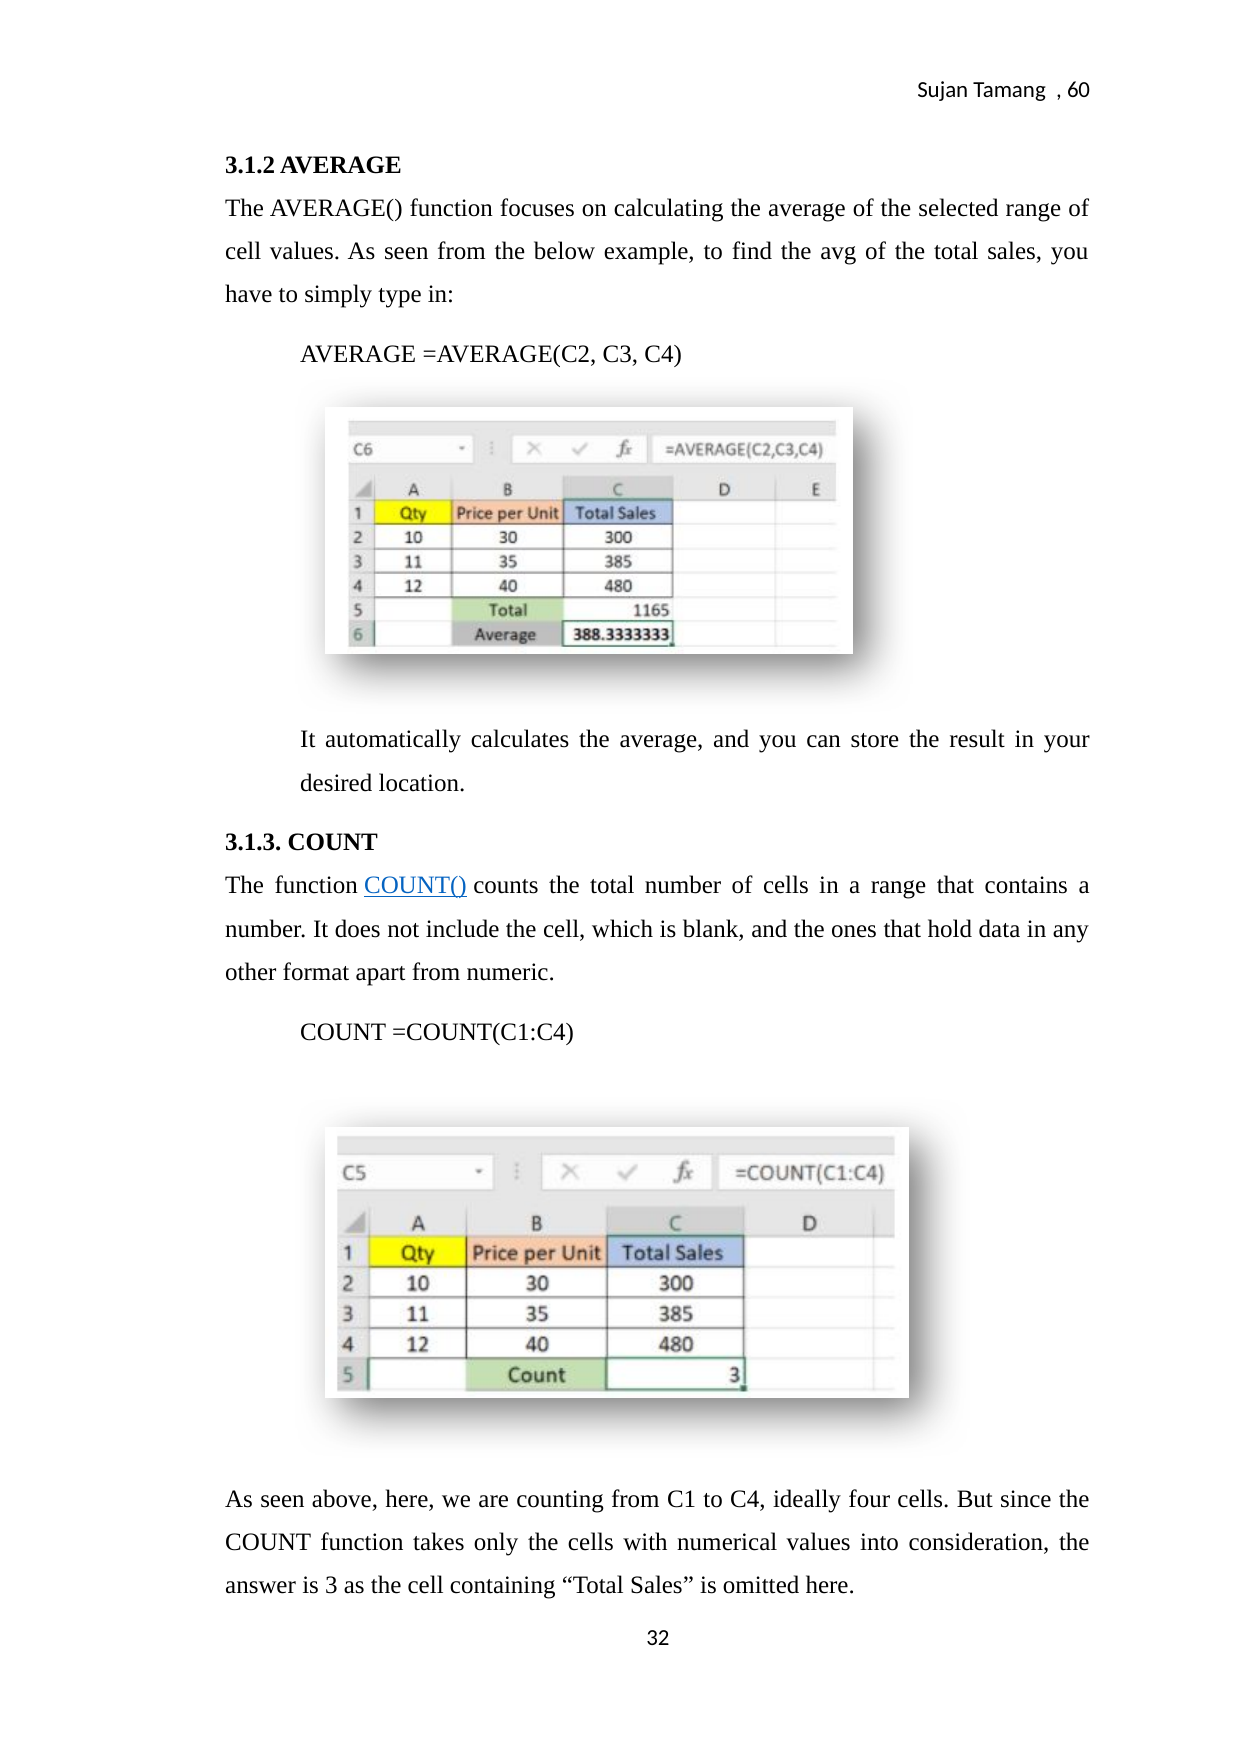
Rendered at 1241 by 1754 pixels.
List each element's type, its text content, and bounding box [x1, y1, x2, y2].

subtitle 3.1.3. COUNT [225, 827, 1090, 856]
text As seen above, here, we are counting from C1 to C4, ideally four cells. But since the COUNT function takes only the cells with numerical values into consideration, the answer is 3 as the cell containing “Total Sales” is omitted here. [225, 1484, 1090, 1599]
picture [325, 407, 853, 654]
list It automatically calculates the average, and you can store the result in your desired location. [300, 724, 1090, 796]
text The function COUNT() counts the total number of cells in a range that contains a number. It does not include the cell, which is blank, and the ones that hold data in any other format apart from numeric. [225, 871, 1090, 986]
picture [325, 1127, 909, 1398]
list COUNT =COUNT(C1:C4) [300, 1017, 1090, 1045]
list AVERAGE =AVERAGE(C2, C3, C4) [300, 339, 1090, 368]
subtitle 3.1.2 AVERAGE [225, 150, 1090, 179]
text The AVERAGE() function focuses on calculating the average of the selected range of cell values. As seen from the below example, to find the avg of the total sales, you have to simply type in: [225, 193, 1090, 308]
